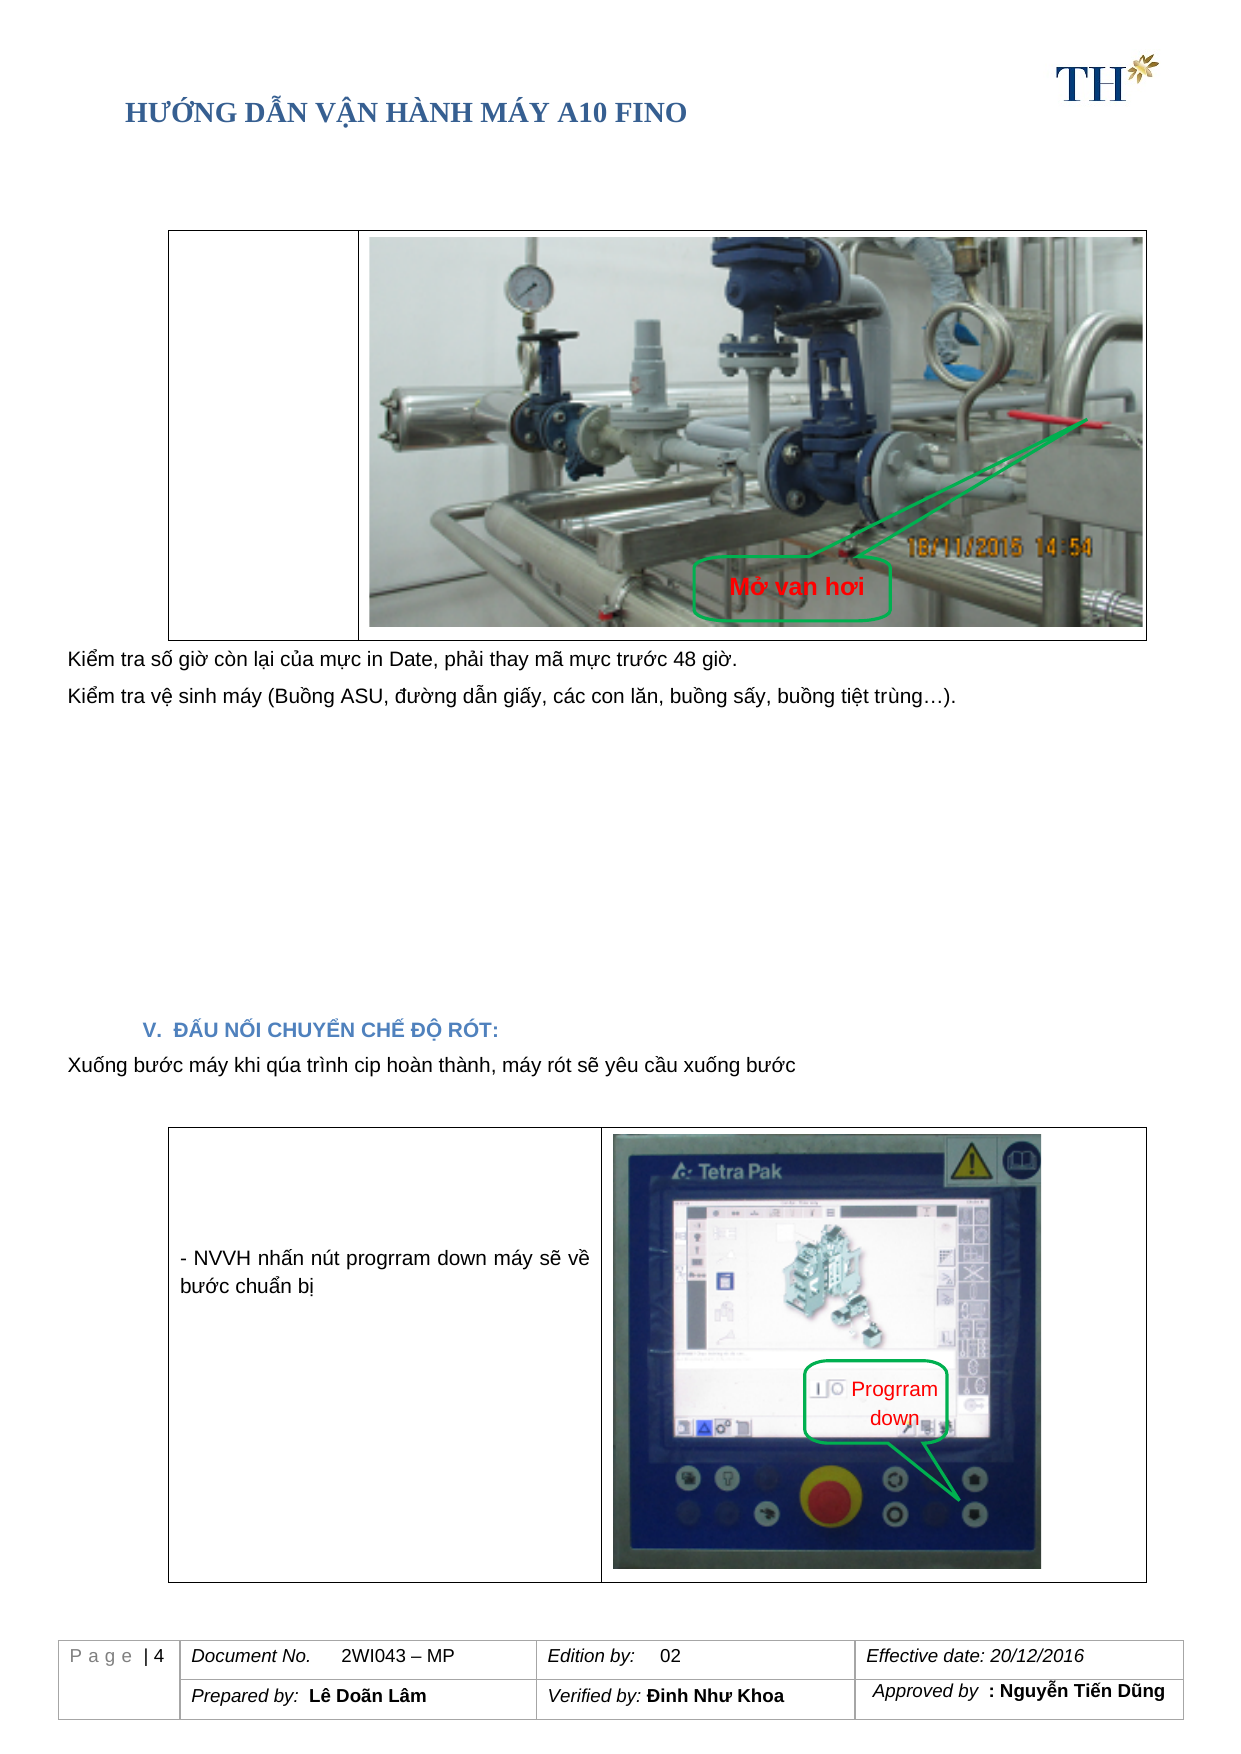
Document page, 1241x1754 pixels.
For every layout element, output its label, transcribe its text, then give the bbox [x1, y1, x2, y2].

table_header - NVVH nhấn nút progrram down máy sẽ về bước chuẩn bị [169, 1128, 601, 1582]
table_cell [169, 231, 358, 639]
subtitle V. ĐẤU NỐI CHUYỂN CHẾ ĐỘ RÓT: [142, 1018, 1135, 1042]
picture [1043, 49, 1169, 109]
picture [613, 1134, 1042, 1569]
picture [369, 237, 1143, 627]
table_header [602, 1128, 1146, 1582]
text Kiểm tra số giờ còn lại của mực in Date, phải thay mã mực trước 48 giờ. [67, 647, 1135, 671]
text Kiểm tra vệ sinh máy (Buồng ASU, đường dẫn giấy, các con lăn, buồng sấy, buồng tiệt trùng…). [67, 684, 1135, 708]
text Xuống bước máy khi qúa trình cip hoàn thành, máy rót sẽ yêu cầu xuống bước [67, 1053, 1135, 1077]
table_cell [359, 231, 1146, 639]
